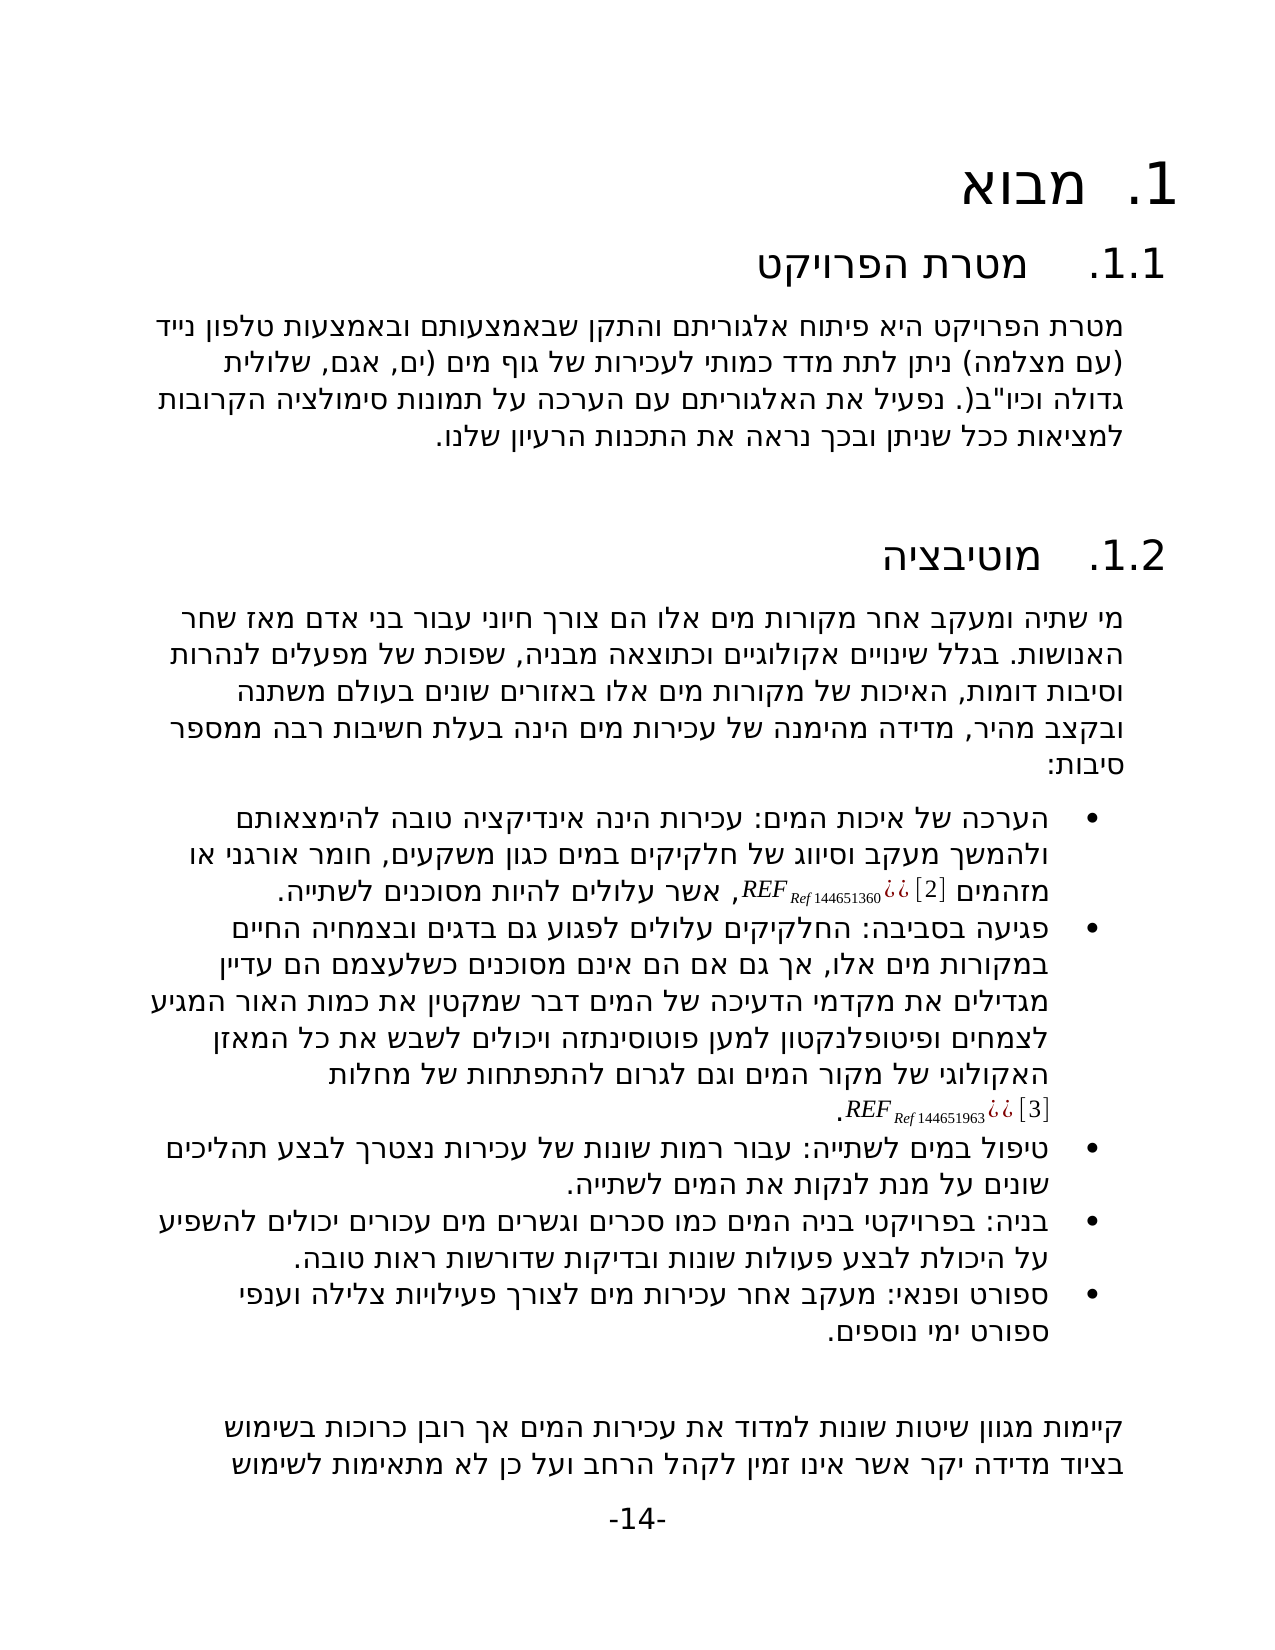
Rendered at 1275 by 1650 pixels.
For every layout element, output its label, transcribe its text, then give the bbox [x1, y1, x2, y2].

list בניה: בפרויקטי בניה המים כמו סכרים וגשרים מים עכורים יכולים להשפיע על היכולת לבצע פעולות שונות ובדיקות שדורשות ראות טובה. [150, 1204, 1087, 1275]
subtitle מטרת הפרויקט [150, 240, 1087, 288]
subtitle מוטיבציה [150, 532, 1087, 580]
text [150, 1410, 1125, 1481]
text מטרת הפרויקט היא פיתוח אלגוריתם והתקן שבאמצעותם ובאמצעות טלפון נייד (עם מצלמה) ניתן לתת מדד כמותי לעכירות של גוף מים (ים, אגם, שלולית גדולה וכיו"ב(. נפעיל את האלגוריתם עם הערכה על תמונות סימולציה הקרובות למציאות ככל שניתן ובכך נראה את התכנות הרעיון שלנו. [150, 309, 1125, 453]
list ספורט ופנאי: מעקב אחר עכירות מים לצורך פעילויות צלילה וענפי ספורט ימי נוספים. [150, 1278, 1087, 1348]
list פגיעה בסביבה: החלקיקים עלולים לפגוע גם בדגים ובצמחיה החיים במקורות מים אלו, אך גם אם הם אינם מסוכנים כשלעצמם הם עדיין מגדילים את מקדמי הדעיכה של המים דבר שמקטין את כמות האור המגיע לצמחים ופיטופלנקטון למען פוטוסינתזה ויכולים לשבש את כל המאזן האקולוגי של מקור המים וגם לגרום להתפתחות של מחלות . [150, 911, 1087, 1128]
text מי שתיה ומעקב אחר מקורות מים אלו הם צורך חיוני עבור בני אדם מאז שחר האנושות. בגלל שינויים אקולוגיים וכתוצאה מבניה, שפוכת של מפעלים לנהרות וסיבות דומות, האיכות של מקורות מים אלו באזורים שונים בעולם משתנה ובקצב מהיר, מדידה מהימנה של עכירות מים הינה בעלת חשיבות רבה ממספר סיבות: [150, 601, 1125, 782]
list טיפול במים לשתייה: עבור רמות שונות של עכירות נצטרך לבצע תהליכים שונים על מנת לנקות את המים לשתייה. [150, 1131, 1087, 1202]
subtitle מבוא [150, 150, 1125, 218]
list הערכה של איכות המים: עכירות הינה אינדיקציה טובה להימצאותם ולהמשך מעקב וסיווג של חלקיקים במים כגון משקעים, חומר אורגני או מזהמים , אשר עלולים להיות מסוכנים לשתייה. [150, 801, 1087, 908]
